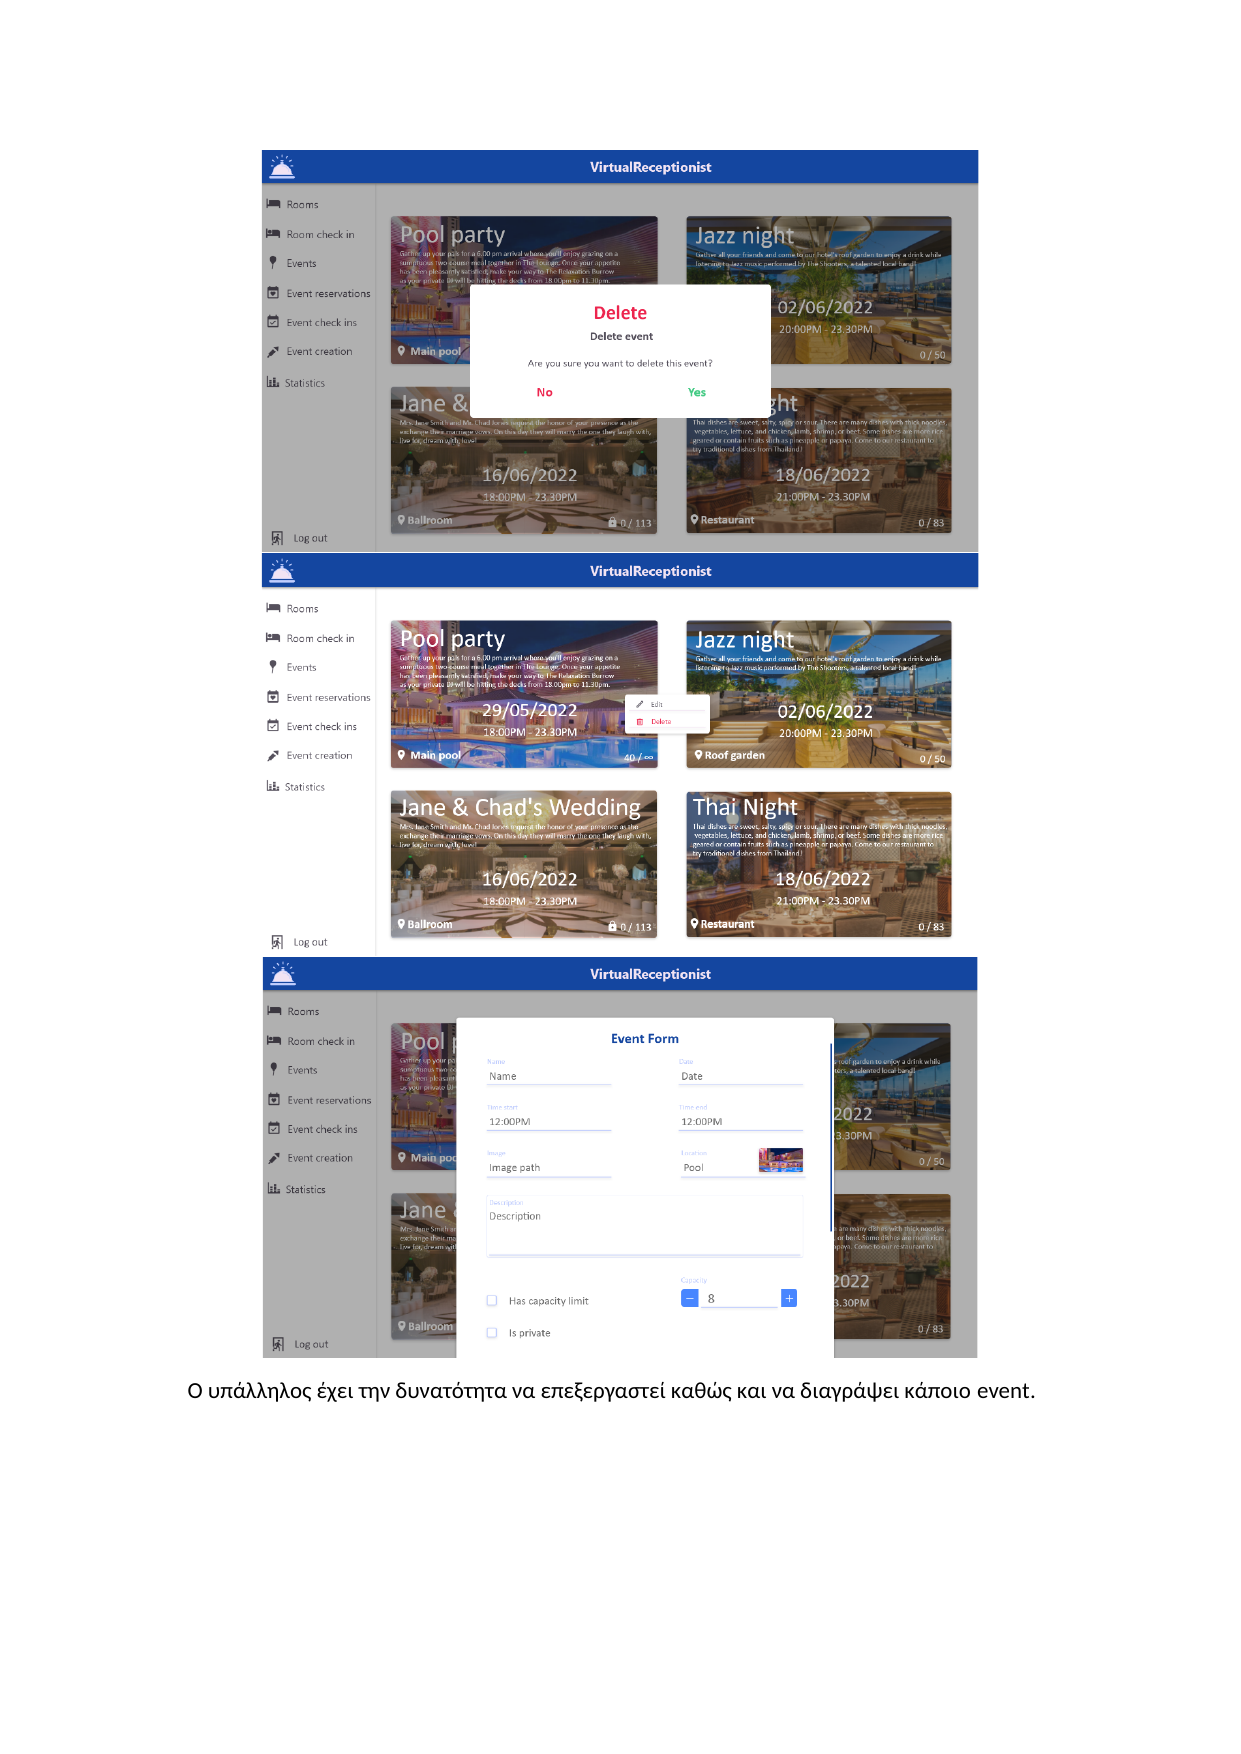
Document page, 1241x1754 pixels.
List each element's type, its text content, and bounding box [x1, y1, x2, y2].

picture [261, 553, 979, 956]
text Ο υπάλληλος έχει την δυνατότητα να επεξεργαστεί καθώς και να διαγράψει κάποιο event. [187, 1376, 1053, 1404]
picture [262, 957, 978, 1358]
picture [261, 150, 979, 552]
